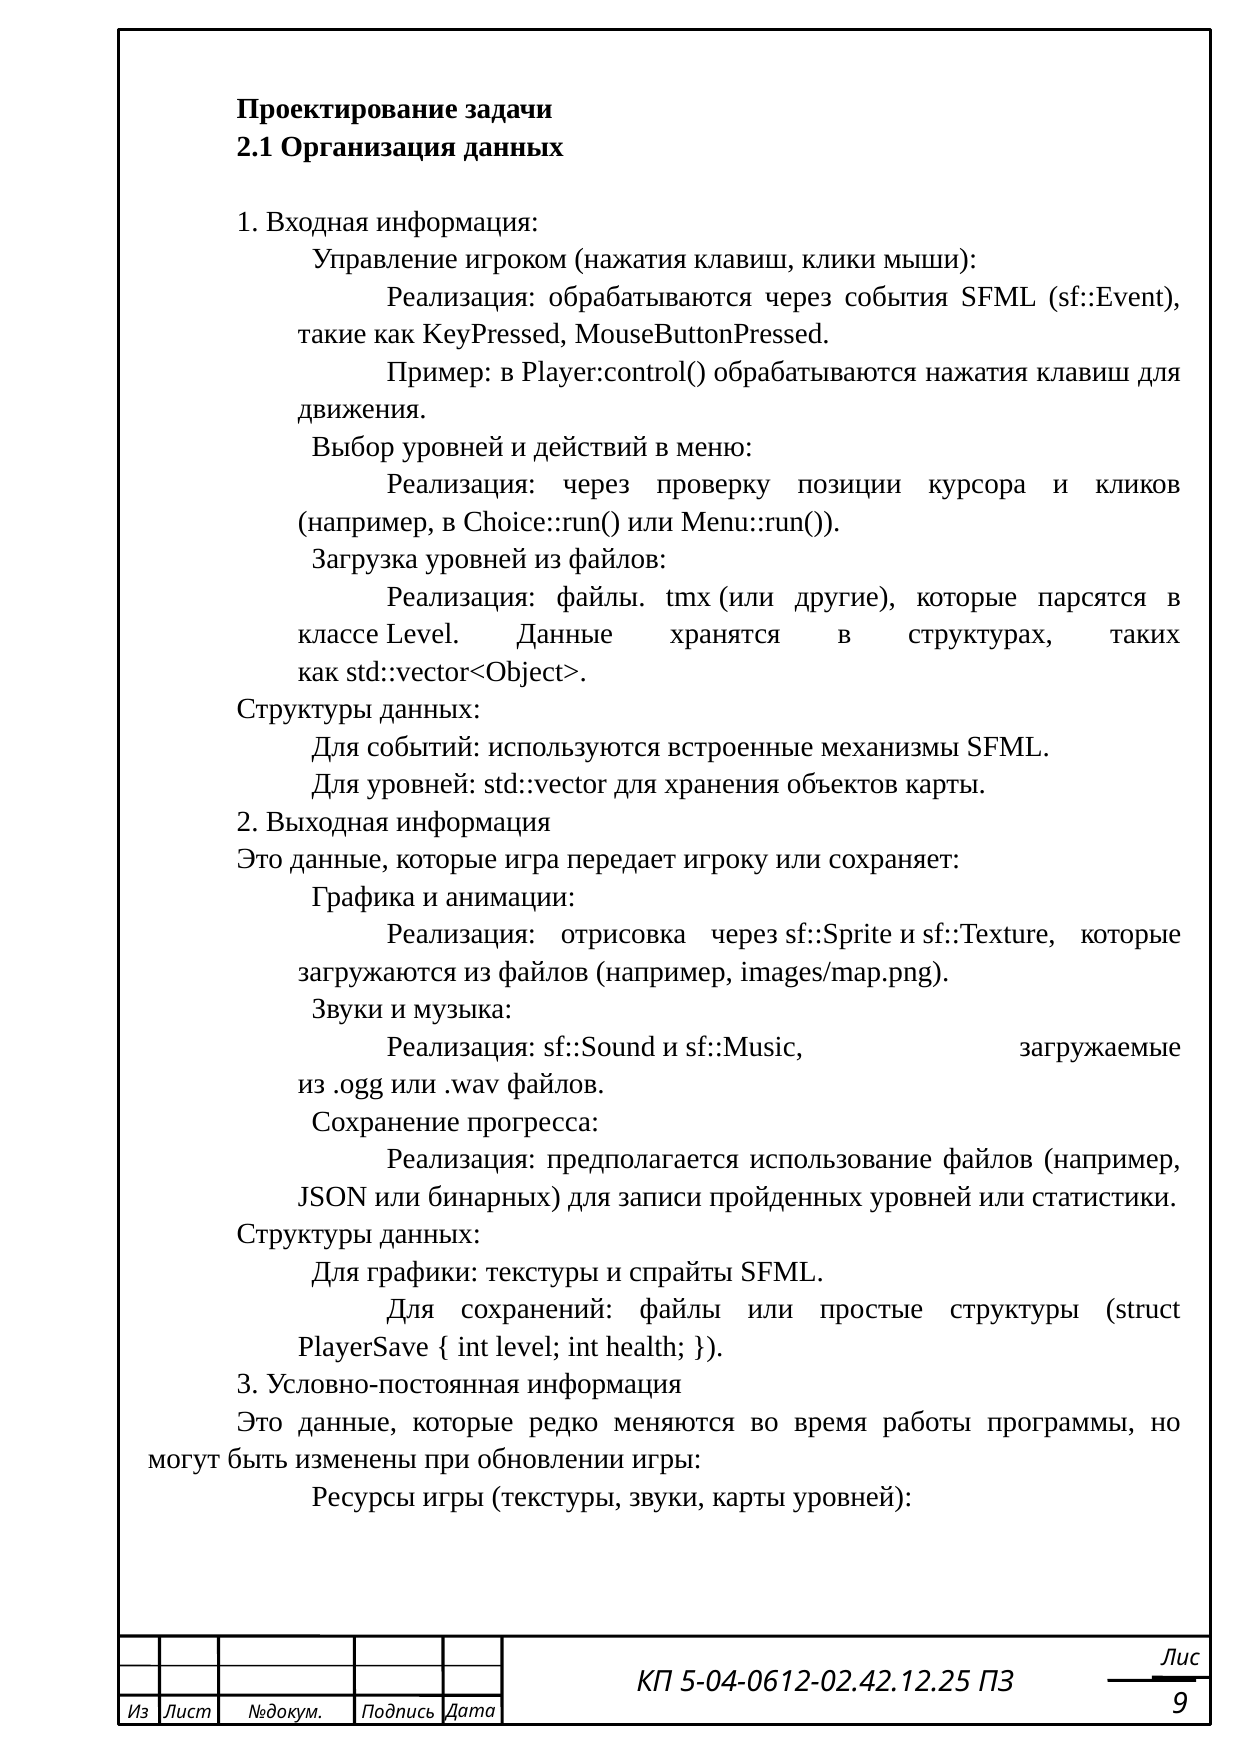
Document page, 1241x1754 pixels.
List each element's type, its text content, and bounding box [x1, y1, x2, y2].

text Для событий: используются встроенные механизмы SFML. [223, 726, 1181, 764]
text Реализация: через проверку позиции курсора и кликов (например, в Choice::run() или Menu::run()). [298, 464, 1181, 539]
text Для сохранений: файлы или простые структуры (struct PlayerSave { int level; int health; }). [298, 1289, 1181, 1364]
text 1. Входная информация: [148, 201, 1181, 239]
text Звуки и музыка: [223, 989, 1181, 1026]
text 2. Выходная информация [148, 801, 1181, 839]
text Для уровней: std::vector для хранения объектов карты. [223, 764, 1181, 801]
text Пример: в Player:control() обрабатываются нажатия клавиш для движения. [298, 351, 1181, 426]
text 3. Условно-постоянная информация [148, 1364, 1181, 1401]
text Структуры данных: [148, 1214, 1181, 1251]
text Структуры данных: [148, 689, 1181, 726]
text Выбор уровней и действий в меню: [223, 426, 1181, 464]
text Ресурсы игры (текстуры, звуки, карты уровней): [223, 1476, 1181, 1514]
text Управление игроком (нажатия клавиш, клики мыши): [223, 239, 1181, 276]
text Проектирование задачи [148, 89, 1181, 126]
text 2.1 Организация данных [148, 126, 1181, 164]
text Сохранение прогресса: [223, 1101, 1181, 1139]
text Это данные, которые игра передает игроку или сохраняет: [148, 839, 1181, 876]
text Реализация: файлы. tmx (или другие), которые парсятся в классе Level. Данные хранятся в структурах, таких как std::vector<Object>. [298, 576, 1181, 689]
text Реализация: отрисовка через sf::Sprite и sf::Texture, которые загружаются из файлов (например, images/map.png). [298, 914, 1181, 989]
text Загрузка уровней из файлов: [223, 539, 1181, 576]
text Реализация: sf::Sound и sf::Music, загружаемые из .ogg или .wav файлов. [298, 1026, 1181, 1101]
text Это данные, которые редко меняются во время работы программы, но могут быть изменены при обновлении игры: [148, 1401, 1181, 1476]
text Реализация: предполагается использование файлов (например, JSON или бинарных) для записи пройденных уровней или статистики. [298, 1139, 1181, 1214]
text Для графики: текстуры и спрайты SFML. [223, 1251, 1181, 1289]
text Реализация: обрабатываются через события SFML (sf::Event), такие как KeyPressed, MouseButtonPressed. [298, 276, 1181, 351]
text Графика и анимации: [223, 876, 1181, 914]
